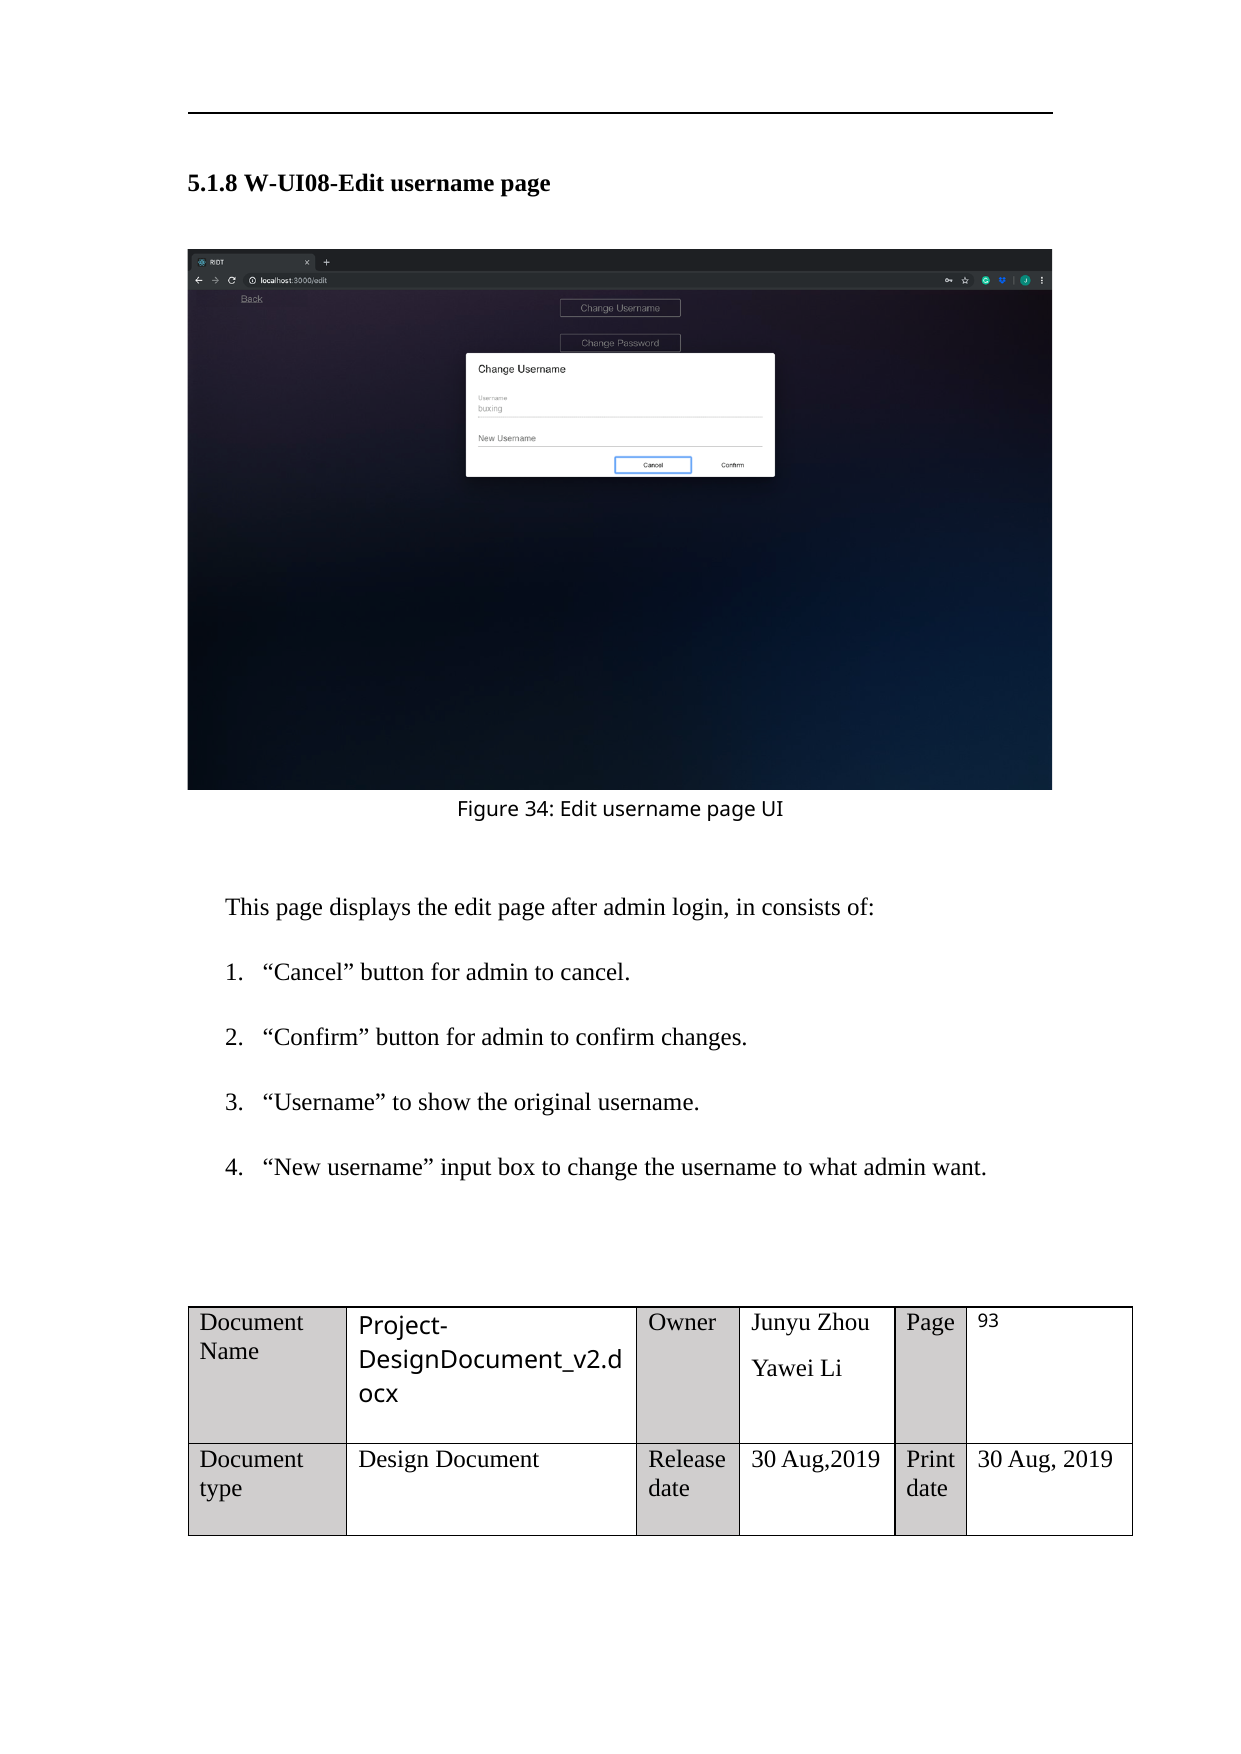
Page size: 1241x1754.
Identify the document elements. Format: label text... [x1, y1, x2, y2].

list “New username” input box to change the username to what admin want. [225, 1150, 1053, 1184]
picture [187, 249, 1053, 790]
list “Confirm” button for admin to confirm changes. [225, 1020, 1053, 1054]
list “Cancel” button for admin to cancel. [225, 955, 1053, 989]
list “Username” to show the original username. [225, 1085, 1053, 1119]
text This page displays the edit page after admin login, in consists of: [187, 890, 1053, 924]
subtitle 5.1.8 W-UI08-Edit username page [187, 166, 1053, 200]
